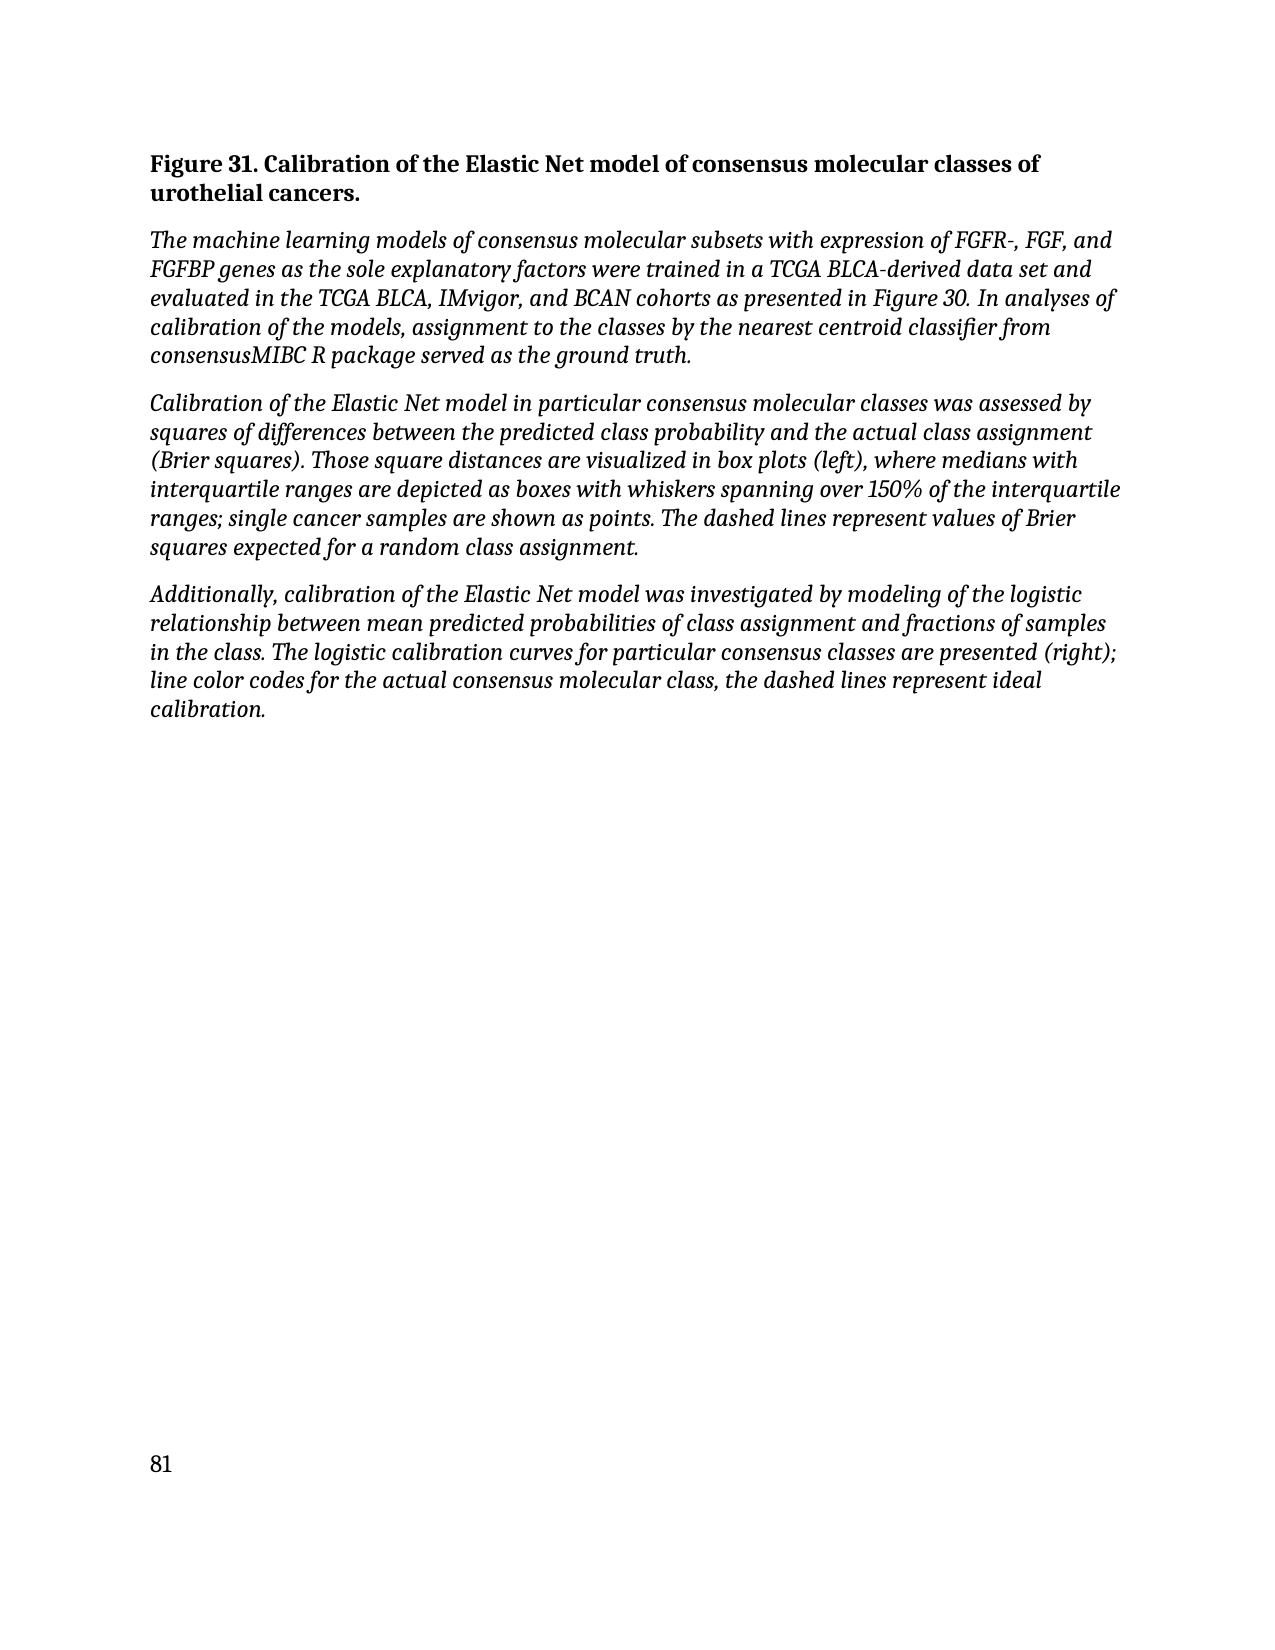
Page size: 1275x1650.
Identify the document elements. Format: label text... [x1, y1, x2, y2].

text Figure 31. Calibration of the Elastic Net model of consensus molecular classes of urothelial cancers. [150, 150, 1125, 207]
text Calibration of the Elastic Net model in particular consensus molecular classes was assessed by squares of differences between the predicted class probability and the actual class assignment (Brier squares). Those square distances are visualized in box plots (left), where medians with interquartile ranges are depicted as boxes with whiskers spanning over 150% of the interquartile ranges; single cancer samples are shown as points. The dashed lines represent values of Brier squares expected for a random class assignment. [150, 389, 1125, 561]
text Additionally, calibration of the Elastic Net model was investigated by modeling of the logistic relationship between mean predicted probabilities of class assignment and fractions of samples in the class. The logistic calibration curves for particular consensus classes are presented (right); line color codes for the actual consensus molecular class, the dashed lines represent ideal calibration. [150, 580, 1125, 724]
text The machine learning models of consensus molecular subsets with expression of FGFR-, FGF, and FGFBP genes as the sole explanatory factors were trained in a TCGA BLCA-derived data set and evaluated in the TCGA BLCA, IMvigor, and BCAN cohorts as presented in Figure 30. In analyses of calibration of the models, assignment to the classes by the nearest centroid classifier from consensusMIBC R package served as the ground truth. [150, 226, 1125, 370]
